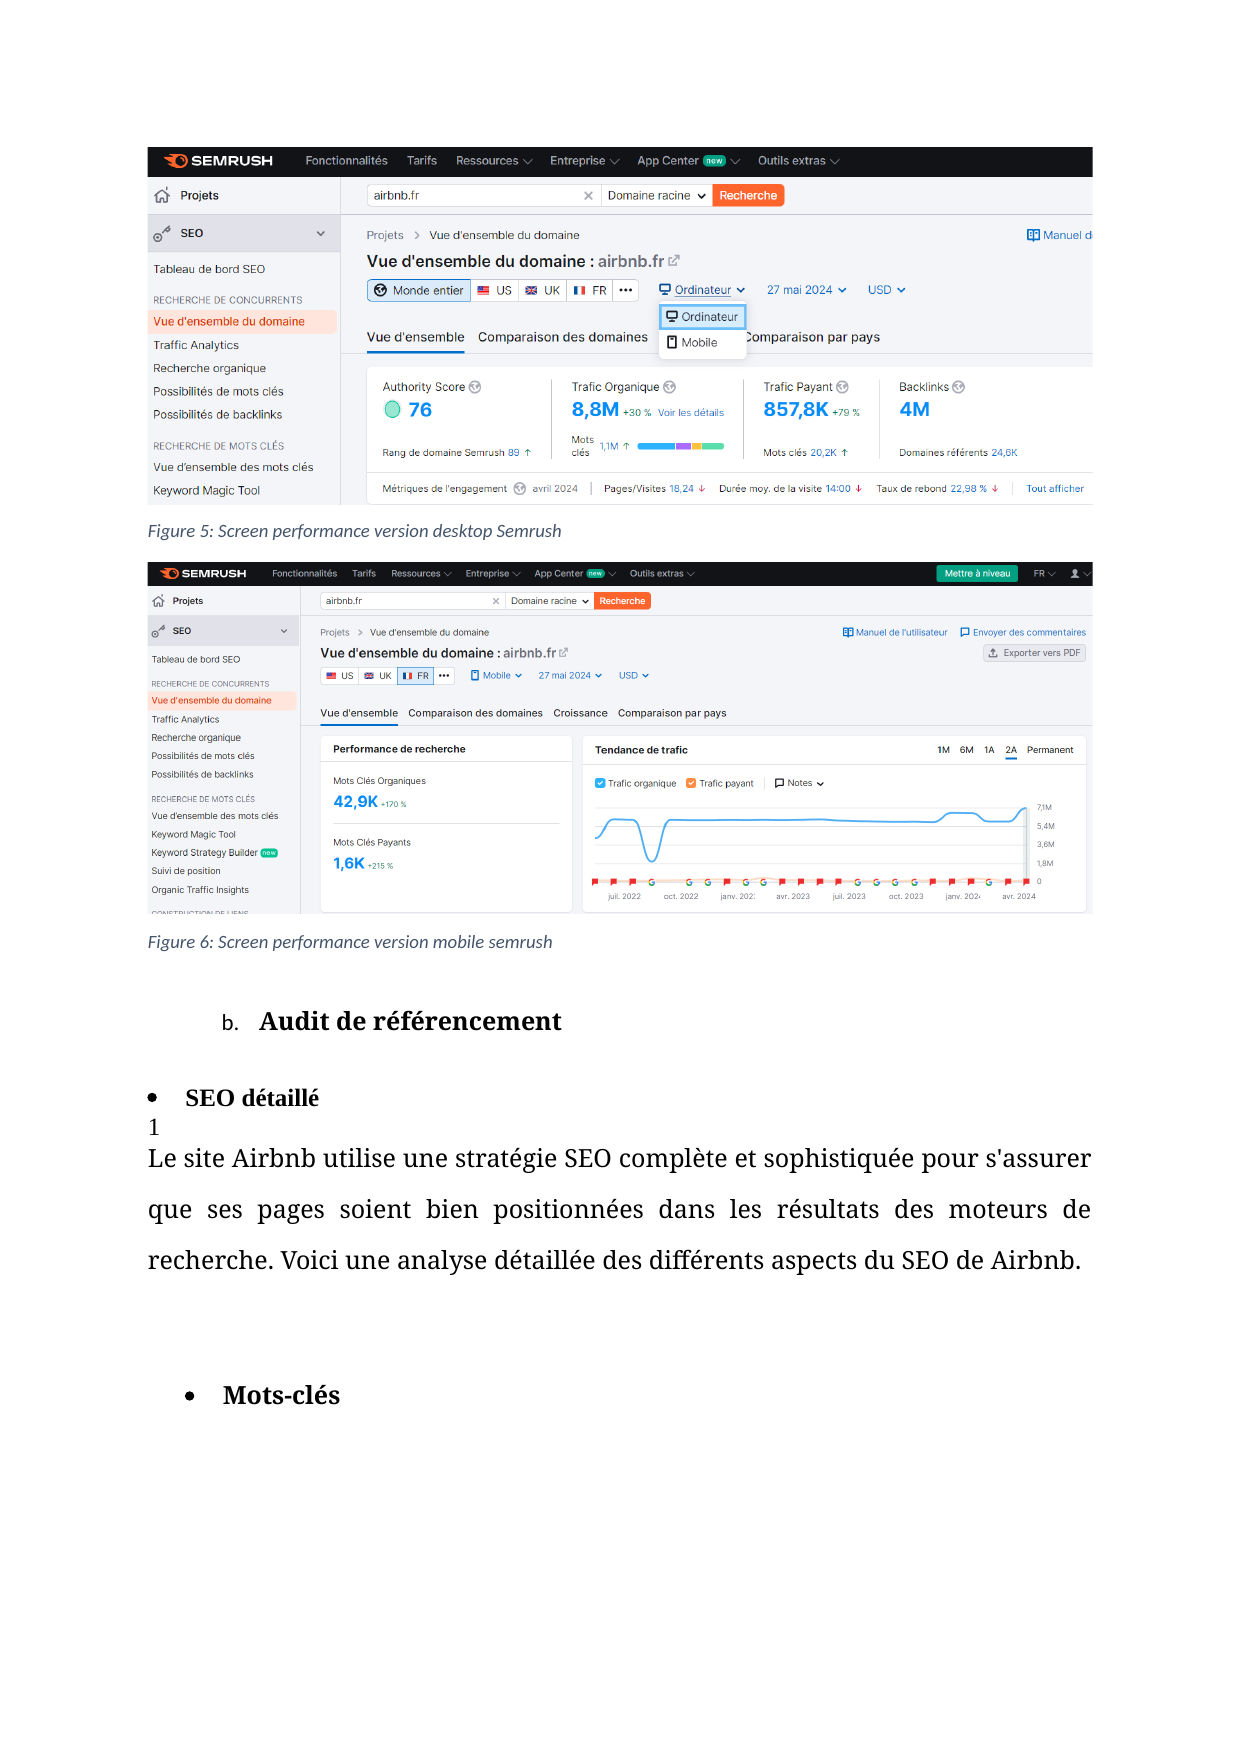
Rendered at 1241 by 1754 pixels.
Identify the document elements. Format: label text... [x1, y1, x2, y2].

text Le site Airbnb utilise une stratégie SEO complète et sophistiquée pour s'assurer que ses pages soient bien positionnées dans les résultats des moteurs de recherche. Voici une analyse détaillée des différents aspects du SEO de Airbnb. [148, 1140, 1093, 1277]
text Figure 5: Screen performance version desktop Semrush [148, 519, 1093, 542]
text Figure 6: Screen performance version mobile semrush [148, 931, 1093, 953]
picture [147, 147, 1093, 505]
list Mots-clés [185, 1378, 1093, 1412]
list SEO détaillé [148, 1083, 1093, 1112]
list Audit de référencement [221, 1003, 1093, 1037]
picture [147, 562, 1093, 914]
